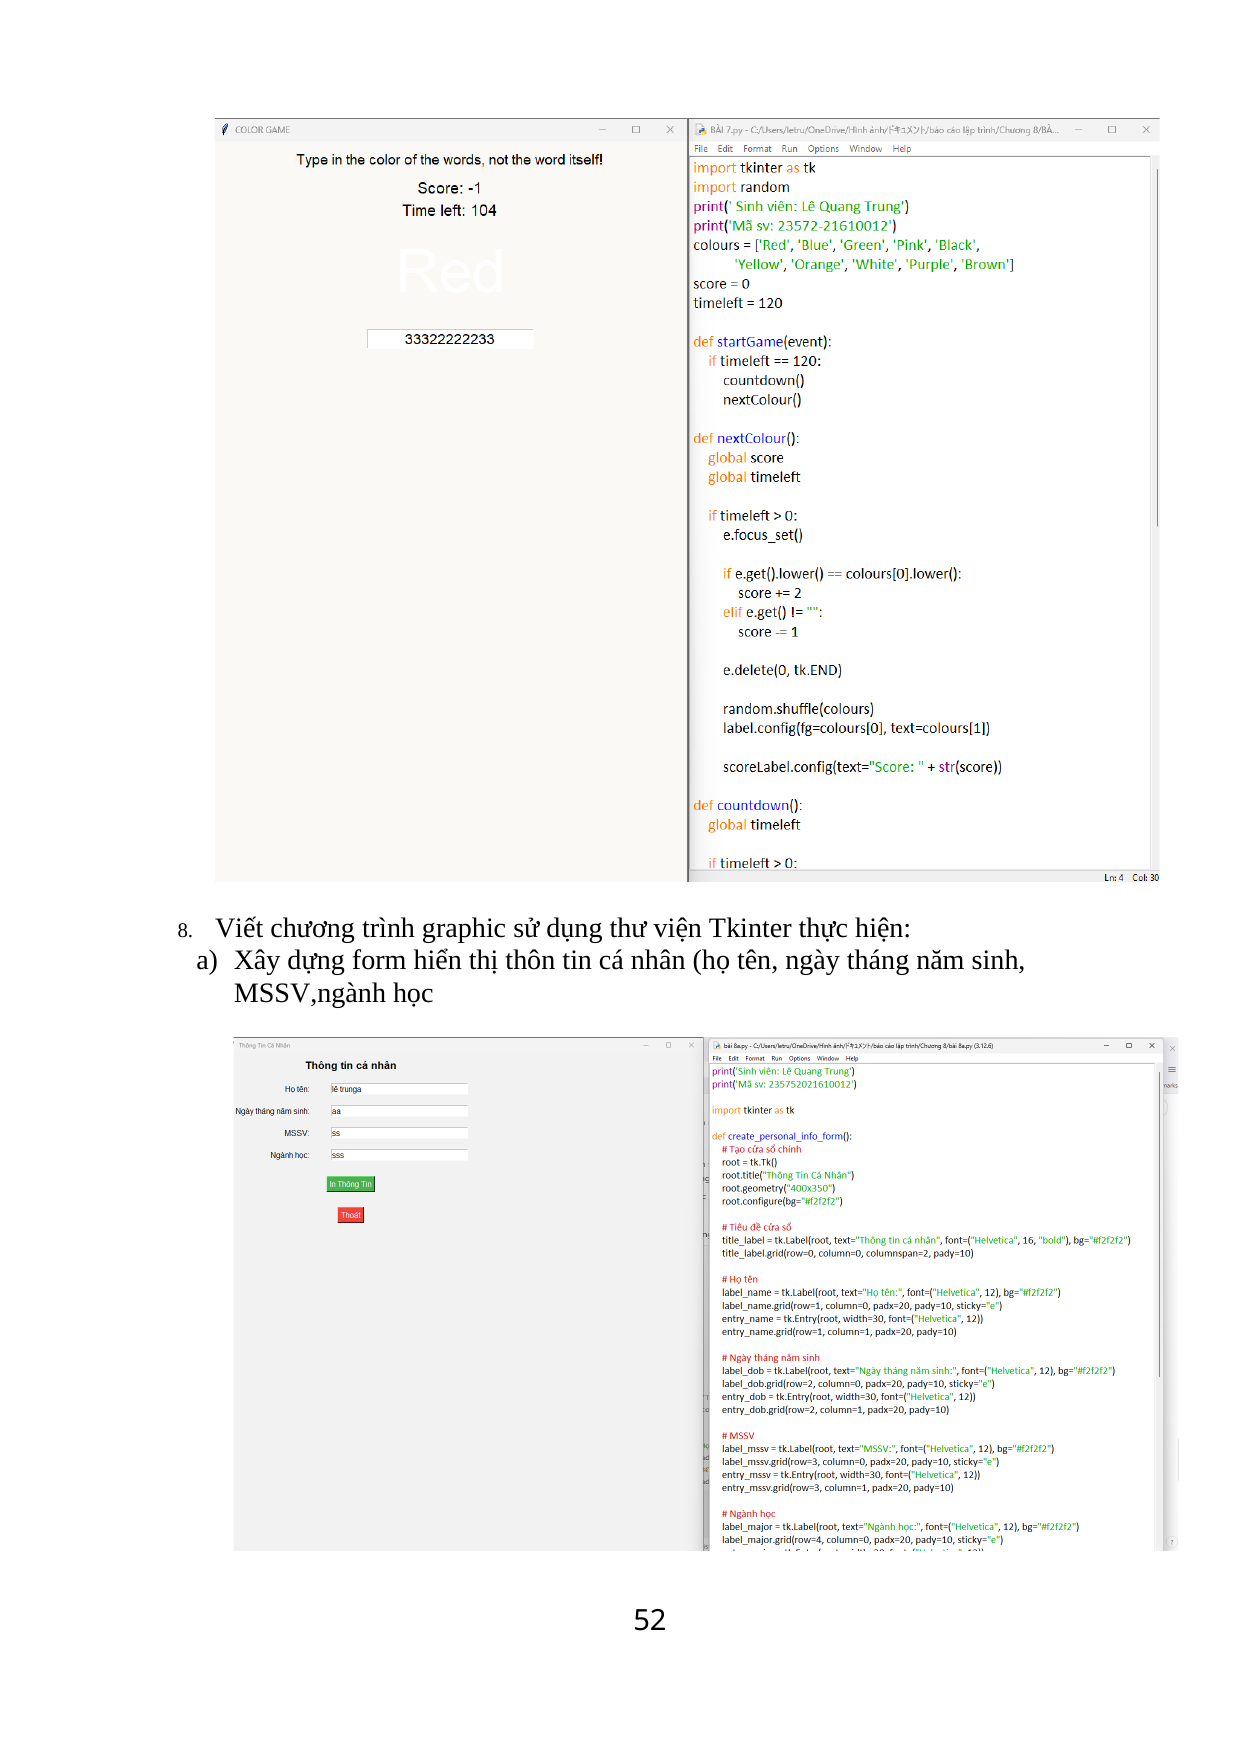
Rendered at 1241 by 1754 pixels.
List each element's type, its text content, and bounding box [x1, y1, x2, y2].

picture [214, 118, 1160, 882]
list Xây dựng form hiển thị thôn tin cá nhân (họ tên, ngày tháng năm sinh, MSSV,ngành học [196, 973, 1122, 1037]
picture [233, 1066, 1179, 1580]
list Viết chương trình graphic sử dụng thư viện Tkinter thực hiện: [177, 911, 1122, 943]
